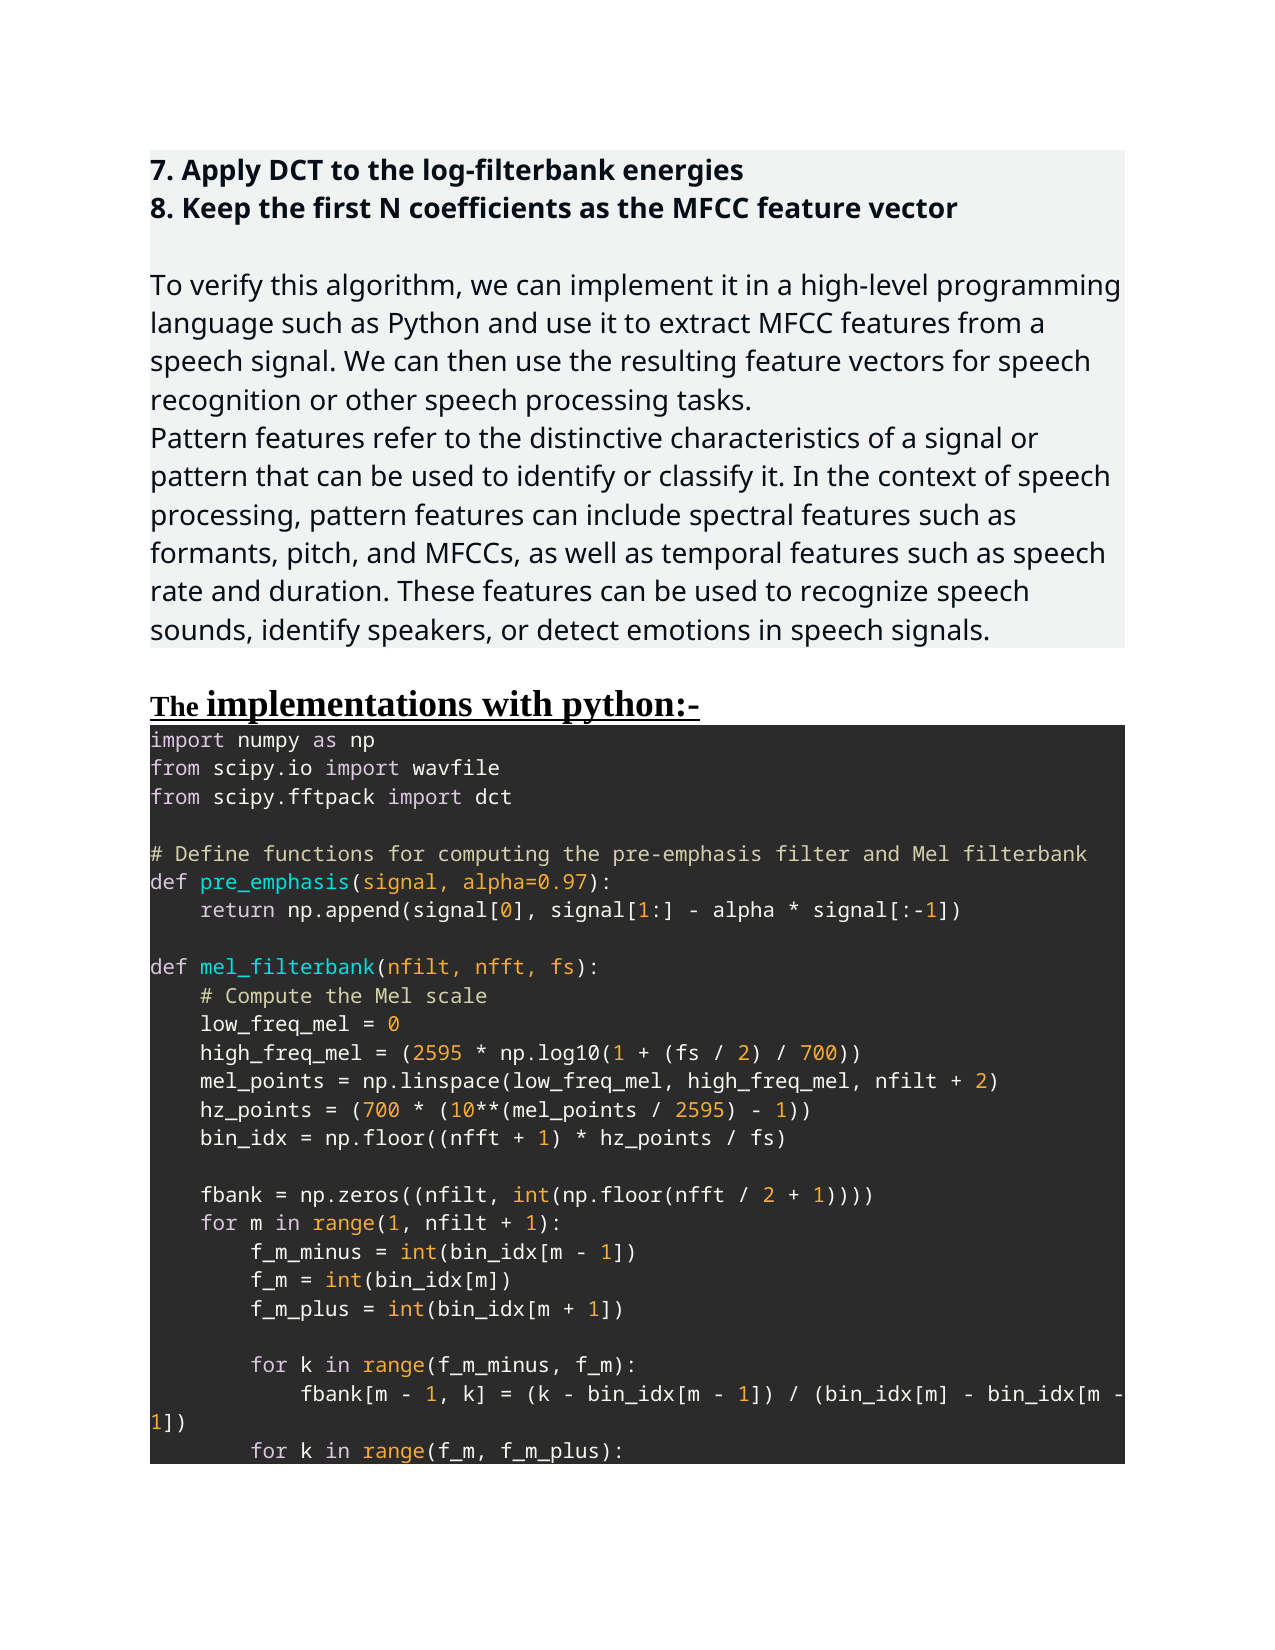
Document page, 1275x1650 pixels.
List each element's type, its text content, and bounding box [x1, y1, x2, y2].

text f_m = int(bin_idx[m]) [150, 1265, 1125, 1294]
text 8. Keep the first N coefficients as the MFCC feature vector [150, 188, 1125, 227]
text return np.append(signal[0], signal[1:] - alpha * signal[:-1]) [150, 896, 1125, 924]
text f_m_plus = int(bin_idx[m + 1]) [150, 1294, 1125, 1322]
text # Compute the Mel scale [150, 981, 1125, 1009]
text bin_idx = np.floor((nfft + 1) * hz_points / fs) [150, 1123, 1125, 1152]
text low_freq_mel = 0 [150, 1009, 1125, 1038]
text for k in range(f_m, f_m_plus): [150, 1436, 1125, 1464]
text def pre_emphasis(signal, alpha=0.97): [150, 867, 1125, 896]
text The implementations with python:- [150, 682, 1125, 725]
text mel_points = np.linspace(low_freq_mel, high_freq_mel, nfilt + 2) [150, 1066, 1125, 1095]
text fbank[m - 1, k] = (k - bin_idx[m - 1]) / (bin_idx[m] - bin_idx[m - 1]) [150, 1379, 1125, 1436]
text f_m_minus = int(bin_idx[m - 1]) [150, 1237, 1125, 1265]
text high_freq_mel = (2595 * np.log10(1 + (fs / 2) / 700)) [150, 1038, 1125, 1066]
text hz_points = (700 * (10**(mel_points / 2595) - 1)) [150, 1095, 1125, 1123]
text for k in range(f_m_minus, f_m): [150, 1351, 1125, 1379]
text Pattern features refer to the distinctive characteristics of a signal or pattern that can be used to identify or classify it. In the context of speech processing, pattern features can include spectral features such as formants, pitch, and MFCCs, as well as temporal features such as speech rate and duration. These features can be used to recognize speech sounds, identify speakers, or detect emotions in speech signals. [150, 418, 1125, 648]
text fbank = np.zeros((nfilt, int(np.floor(nfft / 2 + 1)))) [150, 1180, 1125, 1208]
text To verify this algorithm, we can implement it in a high-level programming language such as Python and use it to extract MFCC features from a speech signal. We can then use the resulting feature vectors for speech recognition or other speech processing tasks. [150, 265, 1125, 418]
text for m in range(1, nfilt + 1): [150, 1208, 1125, 1237]
text def mel_filterbank(nfilt, nfft, fs): [150, 952, 1125, 981]
text import numpy as np [150, 725, 1125, 753]
text # Define functions for computing the pre-emphasis filter and Mel filterbank [150, 839, 1125, 867]
text from scipy.io import wavfile [150, 753, 1125, 782]
text from scipy.fftpack import dct [150, 782, 1125, 810]
text 7. Apply DCT to the log-filterbank energies [150, 150, 1125, 188]
